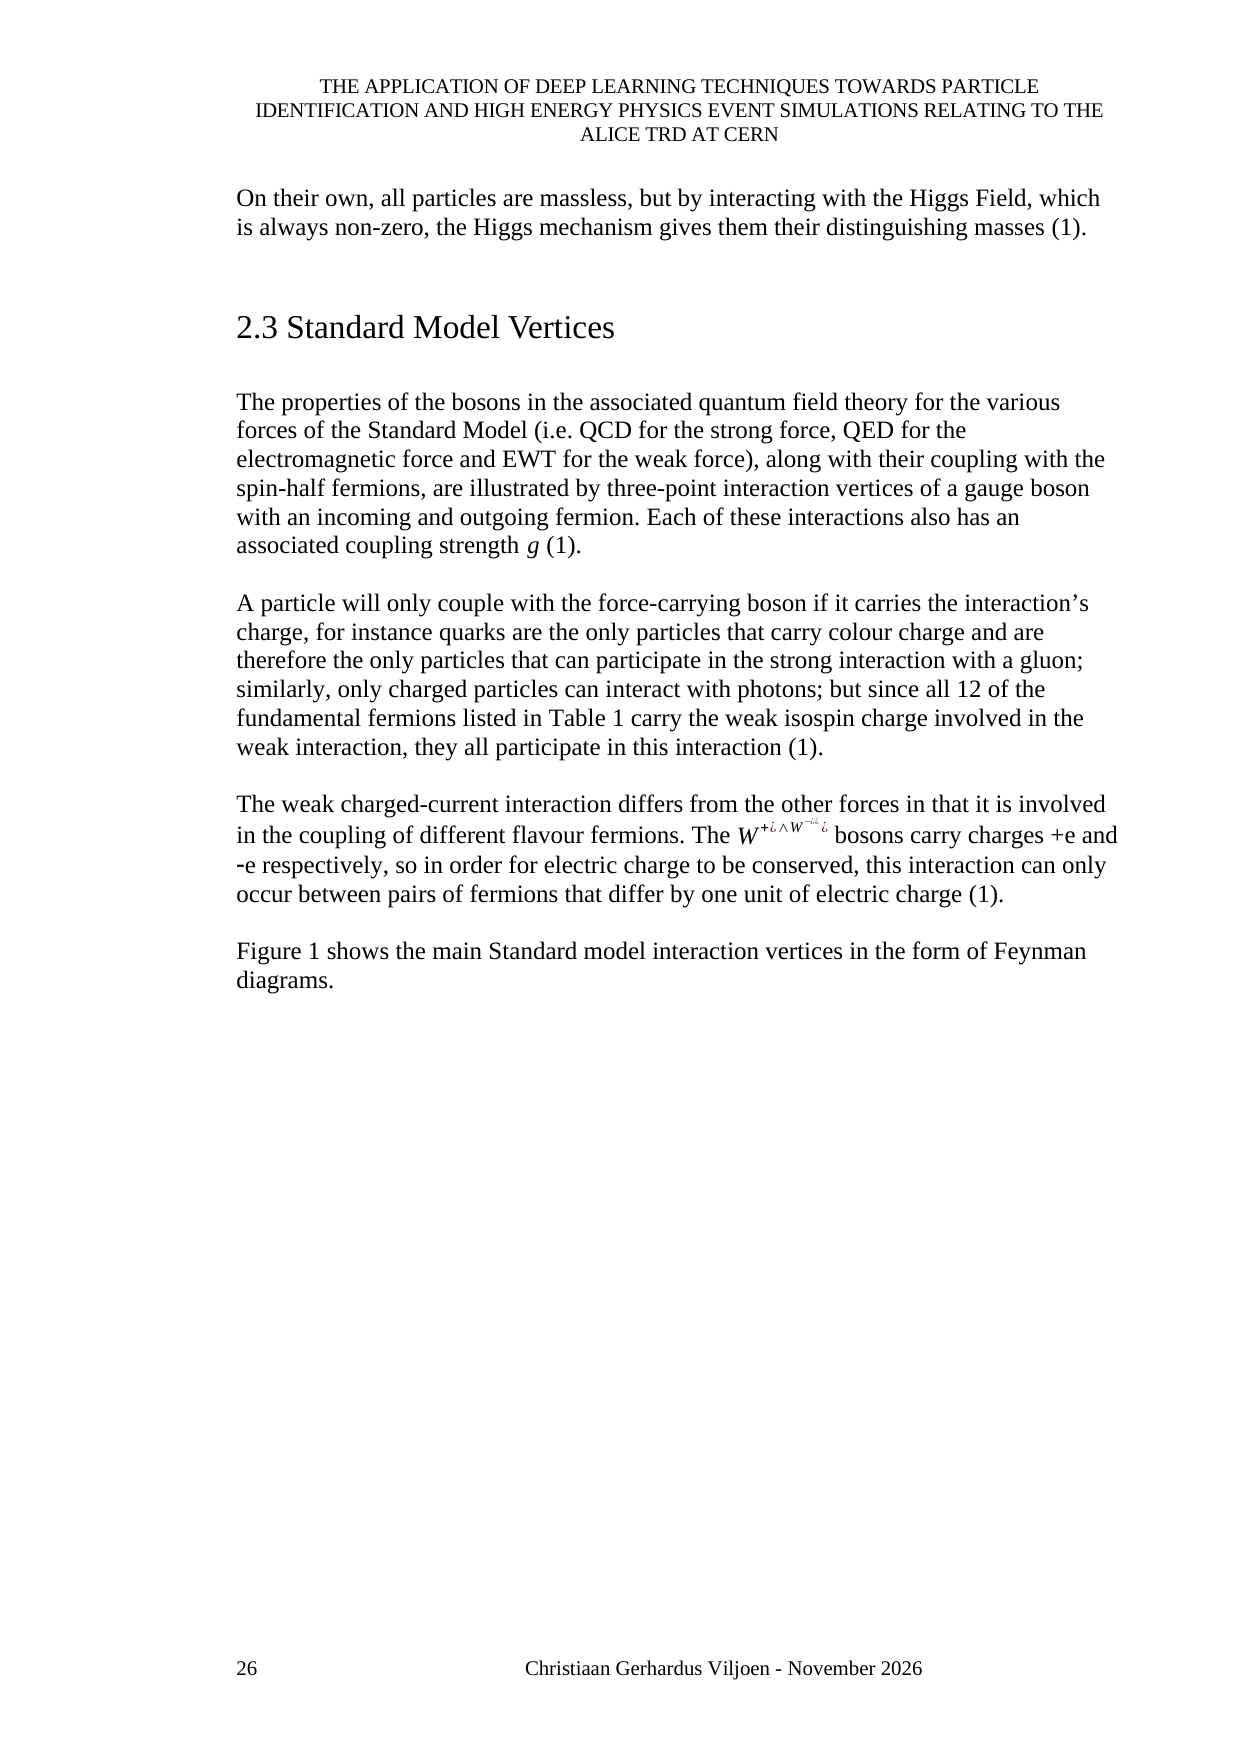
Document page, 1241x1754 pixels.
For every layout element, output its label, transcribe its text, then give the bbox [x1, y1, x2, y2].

text The weak charged-current interaction differs from the other forces in that it is involved in the coupling of different flavour fermions. The bosons carry charges +e and e respectively, so in order for electric charge to be conserved, this interaction can only occur between pairs of fermions that differ by one unit of electric charge . [236, 789, 1122, 907]
text On their own, all particles are massless, but by interacting with the Higgs Field, which is always non-zero, the Higgs mechanism gives them their distinguishing masses. [236, 183, 1122, 241]
text Figure 1 shows the main Standard model interaction vertices in the form of Feynman diagrams. [236, 936, 1122, 994]
text The properties of the bosons in the associated quantum field theory for the various forces of the Standard Model (i.e. QCD for the strong force, QED for the electromagnetic force and EWT for the weak force), along with their coupling with the spin-half fermions, are illustrated by three-point interaction vertices of a gauge boson with an incoming and outgoing fermion. Each of these interactions also has an associated coupling strength . [236, 387, 1122, 559]
text A particle will only couple with the force-carrying boson if it carries the interaction’s charge, for instance quarks are the only particles that carry colour charge and are therefore the only particles that can participate in the strong interaction with a gluon; similarly, only charged particles can interact with photons; but since all 12 of the fundamental fermions listed in Table 1 carry the weak isospin charge involved in the weak interaction, they all participate in this interaction . [236, 588, 1122, 761]
subtitle Standard Model Vertices [236, 307, 1122, 346]
